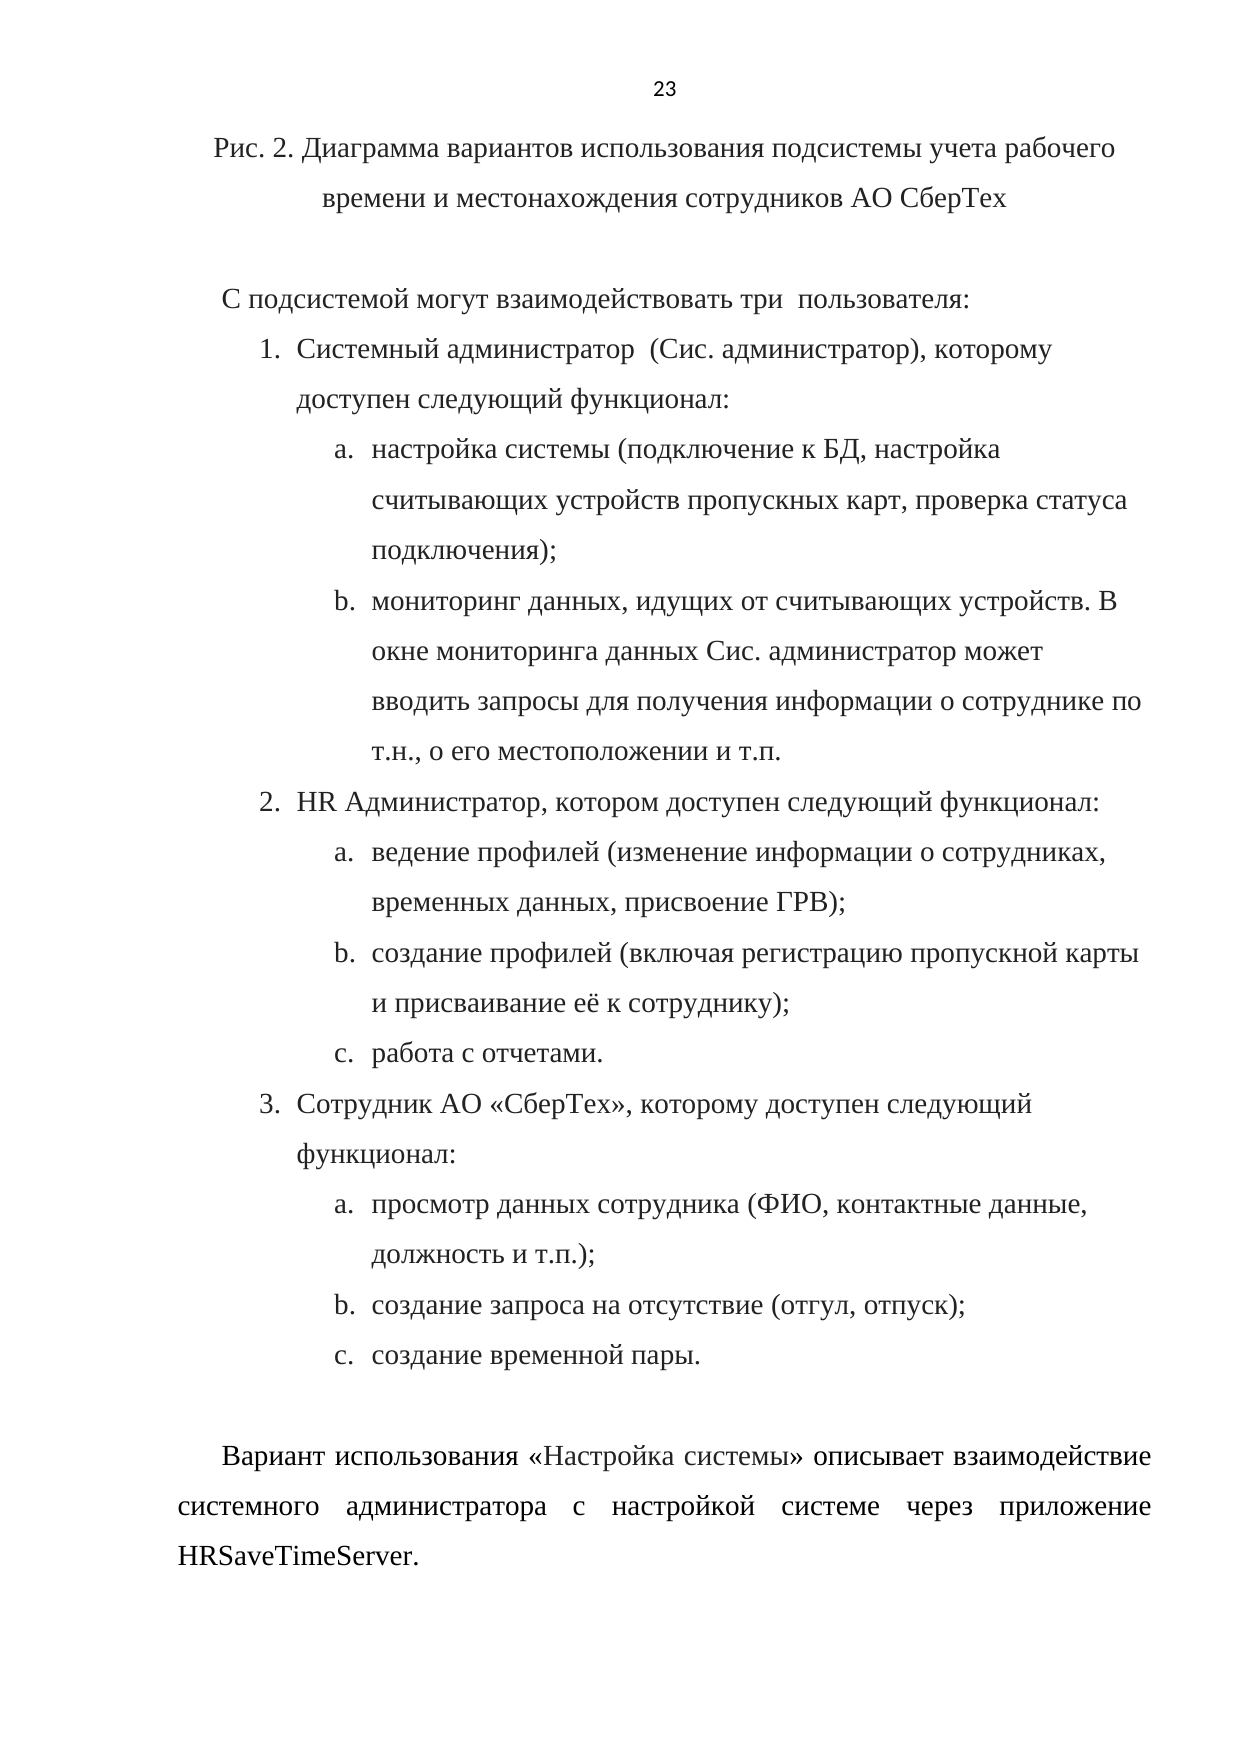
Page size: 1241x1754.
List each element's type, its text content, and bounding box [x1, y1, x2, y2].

list создание запроса на отсутствие (отгул, отпуск); [334, 1287, 1152, 1321]
list просмотр данных сотрудника (ФИО, контактные данные, должность и т.п.); [334, 1186, 1152, 1270]
list Сотрудник АО «СберТех», которому доступен следующий функционал: [259, 1086, 1152, 1169]
list Системный администратор (Сис. администратор), которому доступен следующий функционал: [259, 331, 1152, 415]
list создание временной пары. [334, 1337, 1152, 1371]
list настройка системы (подключение к БД, настройка считывающих устройств пропускных карт, проверка статуса подключения); [334, 432, 1152, 566]
list ведение профилей (изменение информации о сотрудниках, временных данных, присвоение ГРВ); [334, 834, 1152, 918]
list создание профилей (включая регистрацию пропускной карты и присваивание её к сотруднику); [334, 935, 1152, 1019]
text С подсистемой могут взаимодействовать три пользователя: [177, 281, 1152, 314]
list HR Администратор, котором доступен следующий функционал: [259, 784, 1152, 817]
text Рис. 2. Диаграмма вариантов использования подсистемы учета рабочего времени и местонахождения сотрудников АО СберТех [177, 130, 1152, 214]
list работа с отчетами. [334, 1035, 1152, 1069]
text Вариант использования «Настройка системы» описывает взаимодействие системного администратора с настройкой системе через приложение HRSaveTimeServer. [177, 1438, 1152, 1572]
list мониторинг данных, идущих от считывающих устройств. В окне мониторинга данных Сис. администратор может вводить запросы для получения информации о сотруднике по т.н., о его местоположении и т.п. [334, 583, 1152, 767]
